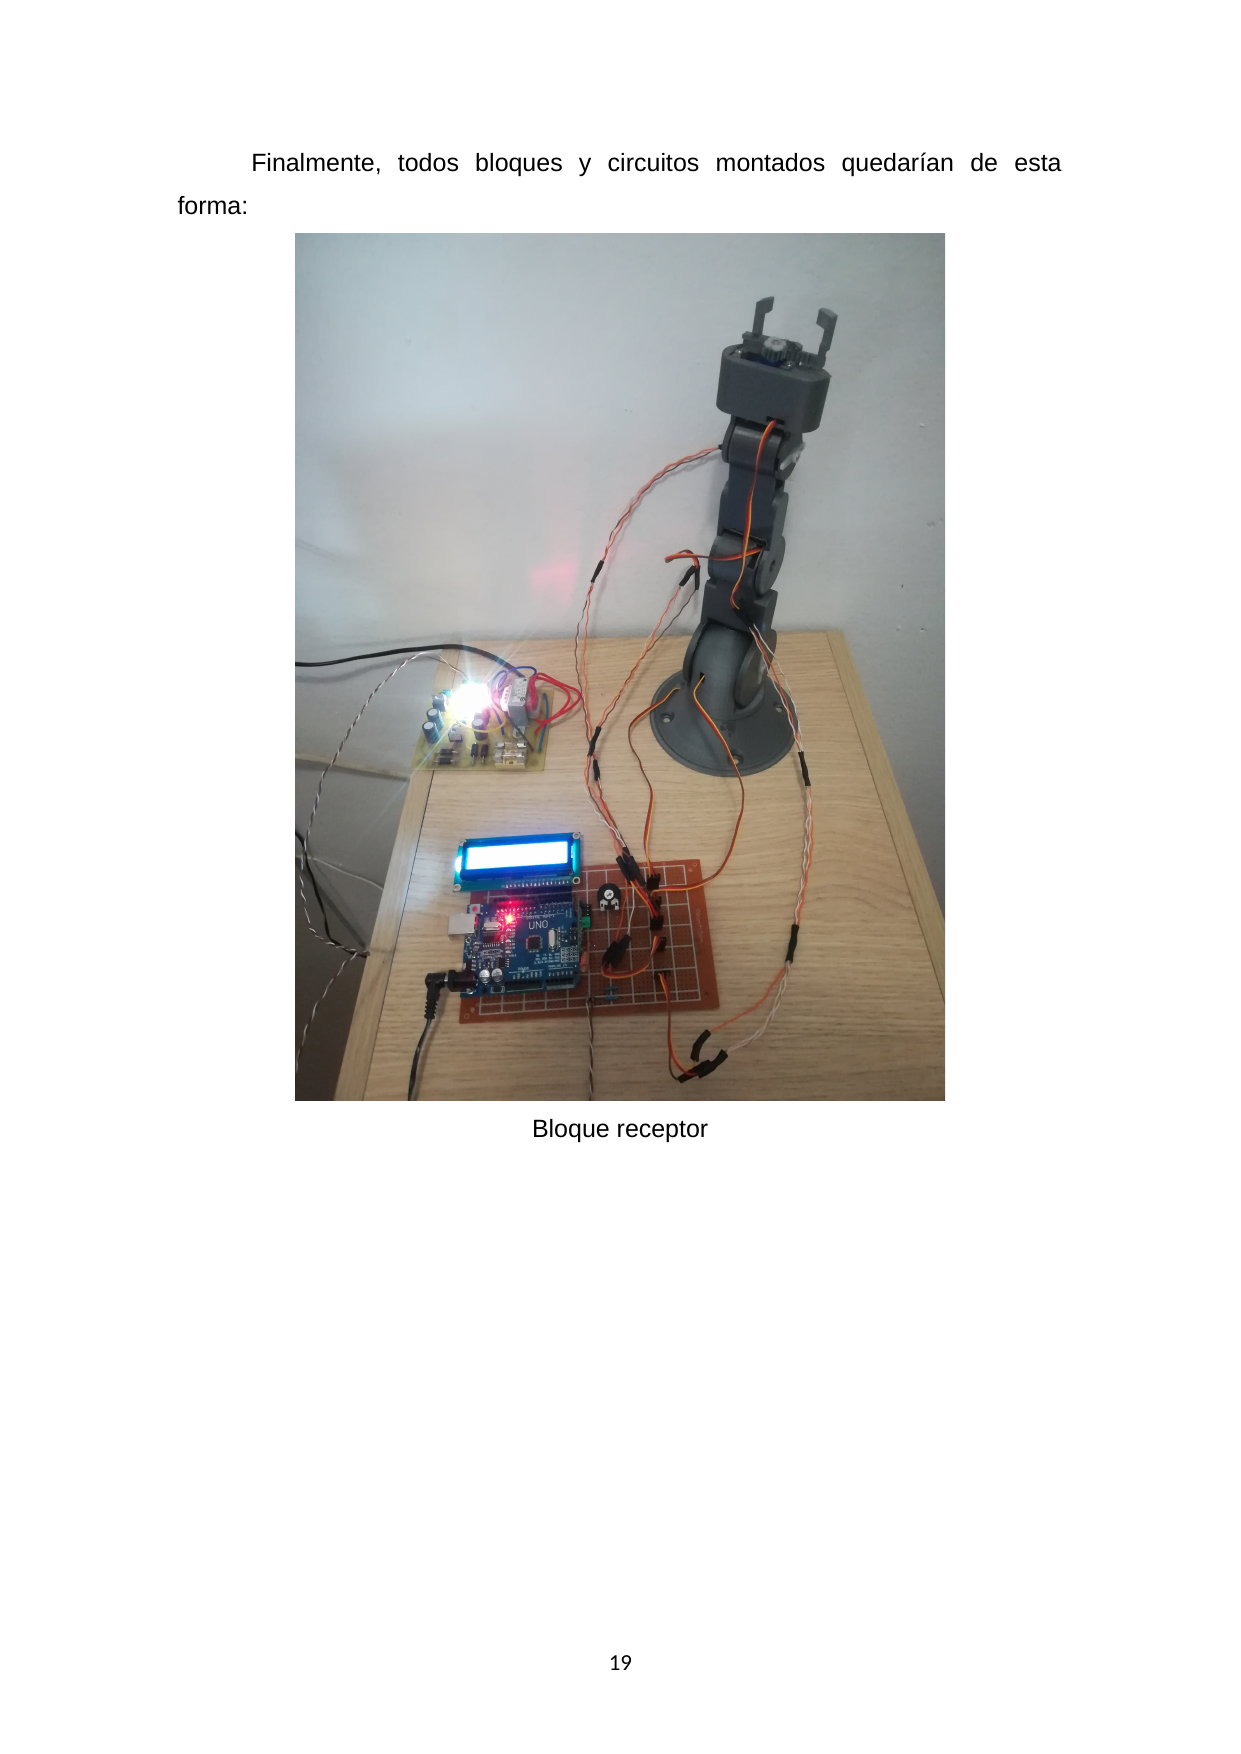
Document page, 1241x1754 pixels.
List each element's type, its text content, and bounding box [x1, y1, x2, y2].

picture [295, 233, 946, 1101]
text Finalmente, todos bloques y circuitos montados quedarían de esta forma: [177, 148, 1063, 219]
text Bloque receptor [177, 1114, 1063, 1143]
